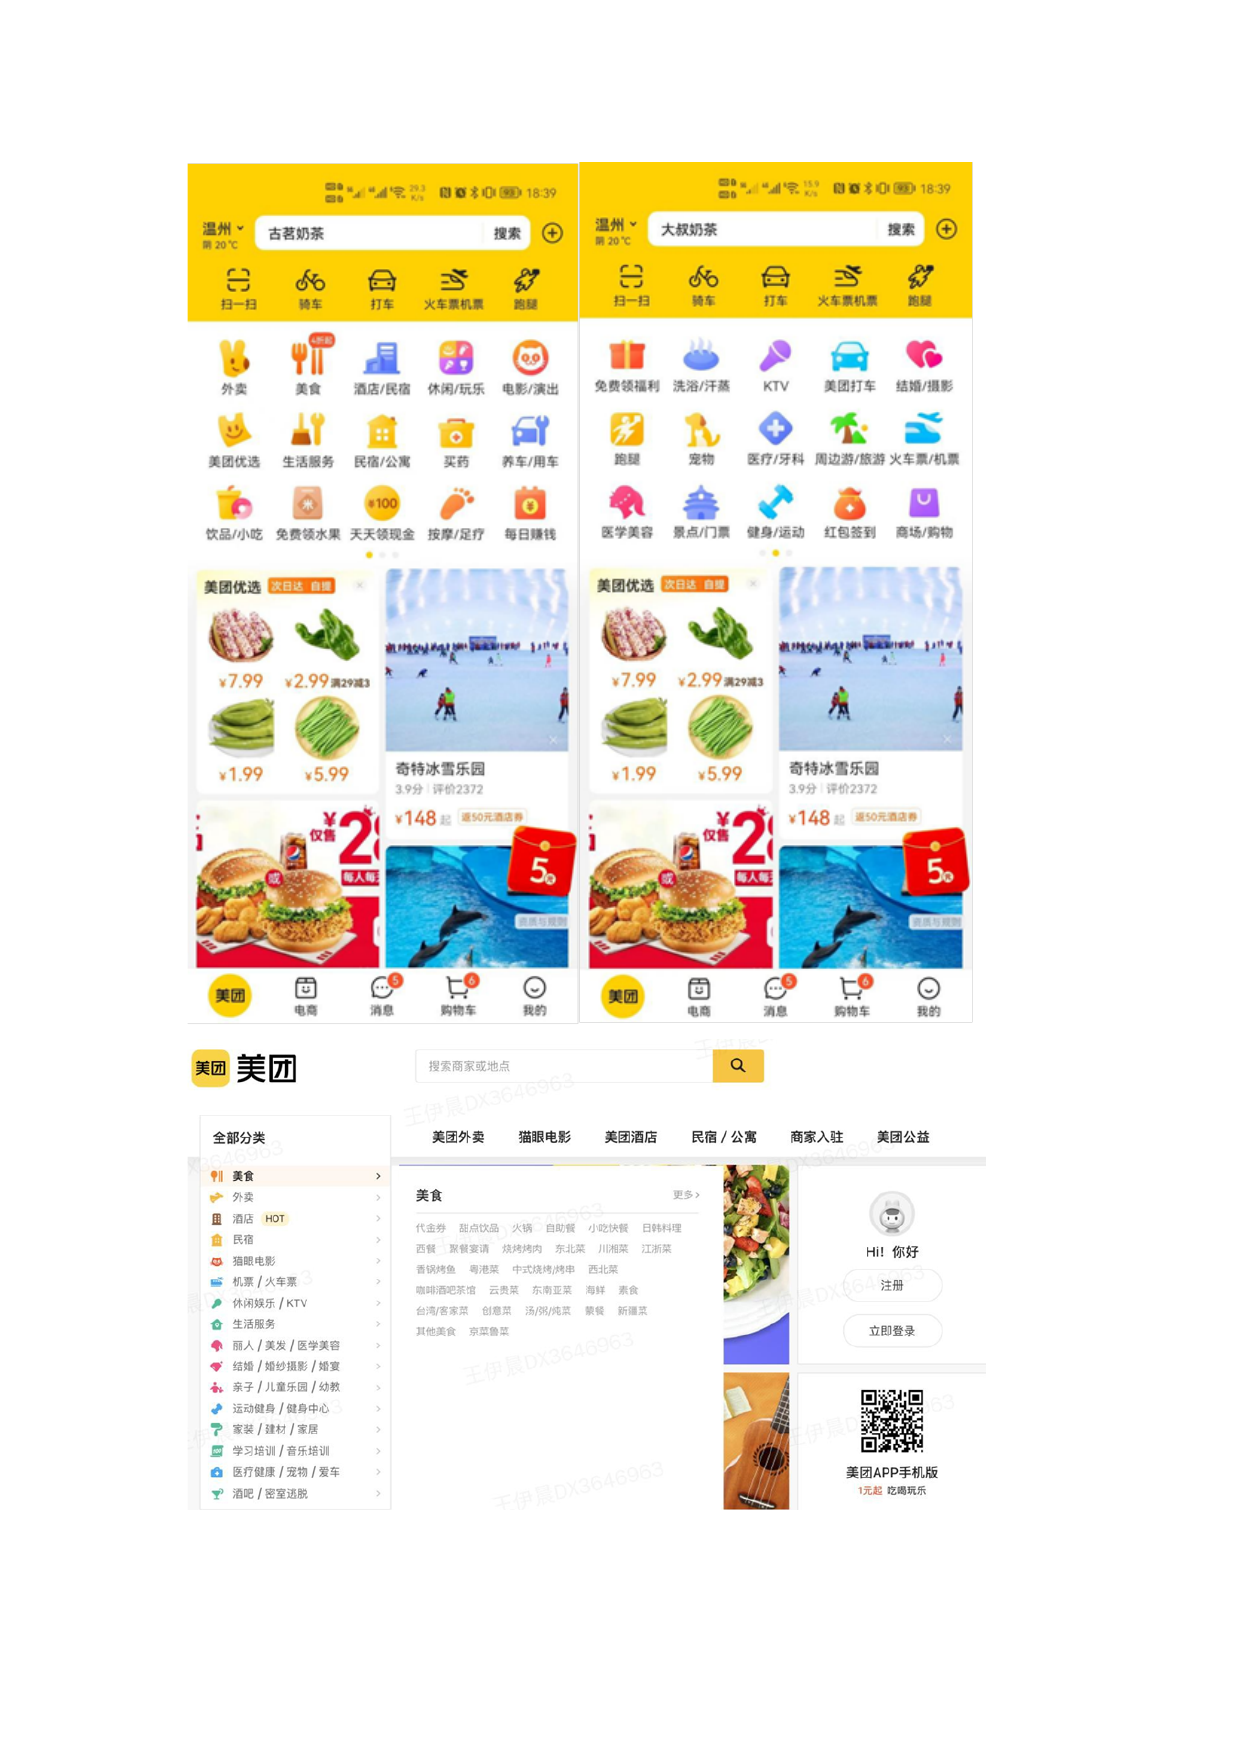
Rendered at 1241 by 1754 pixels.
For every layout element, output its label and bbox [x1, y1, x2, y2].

picture [187, 162, 973, 1027]
picture [187, 1039, 986, 1510]
